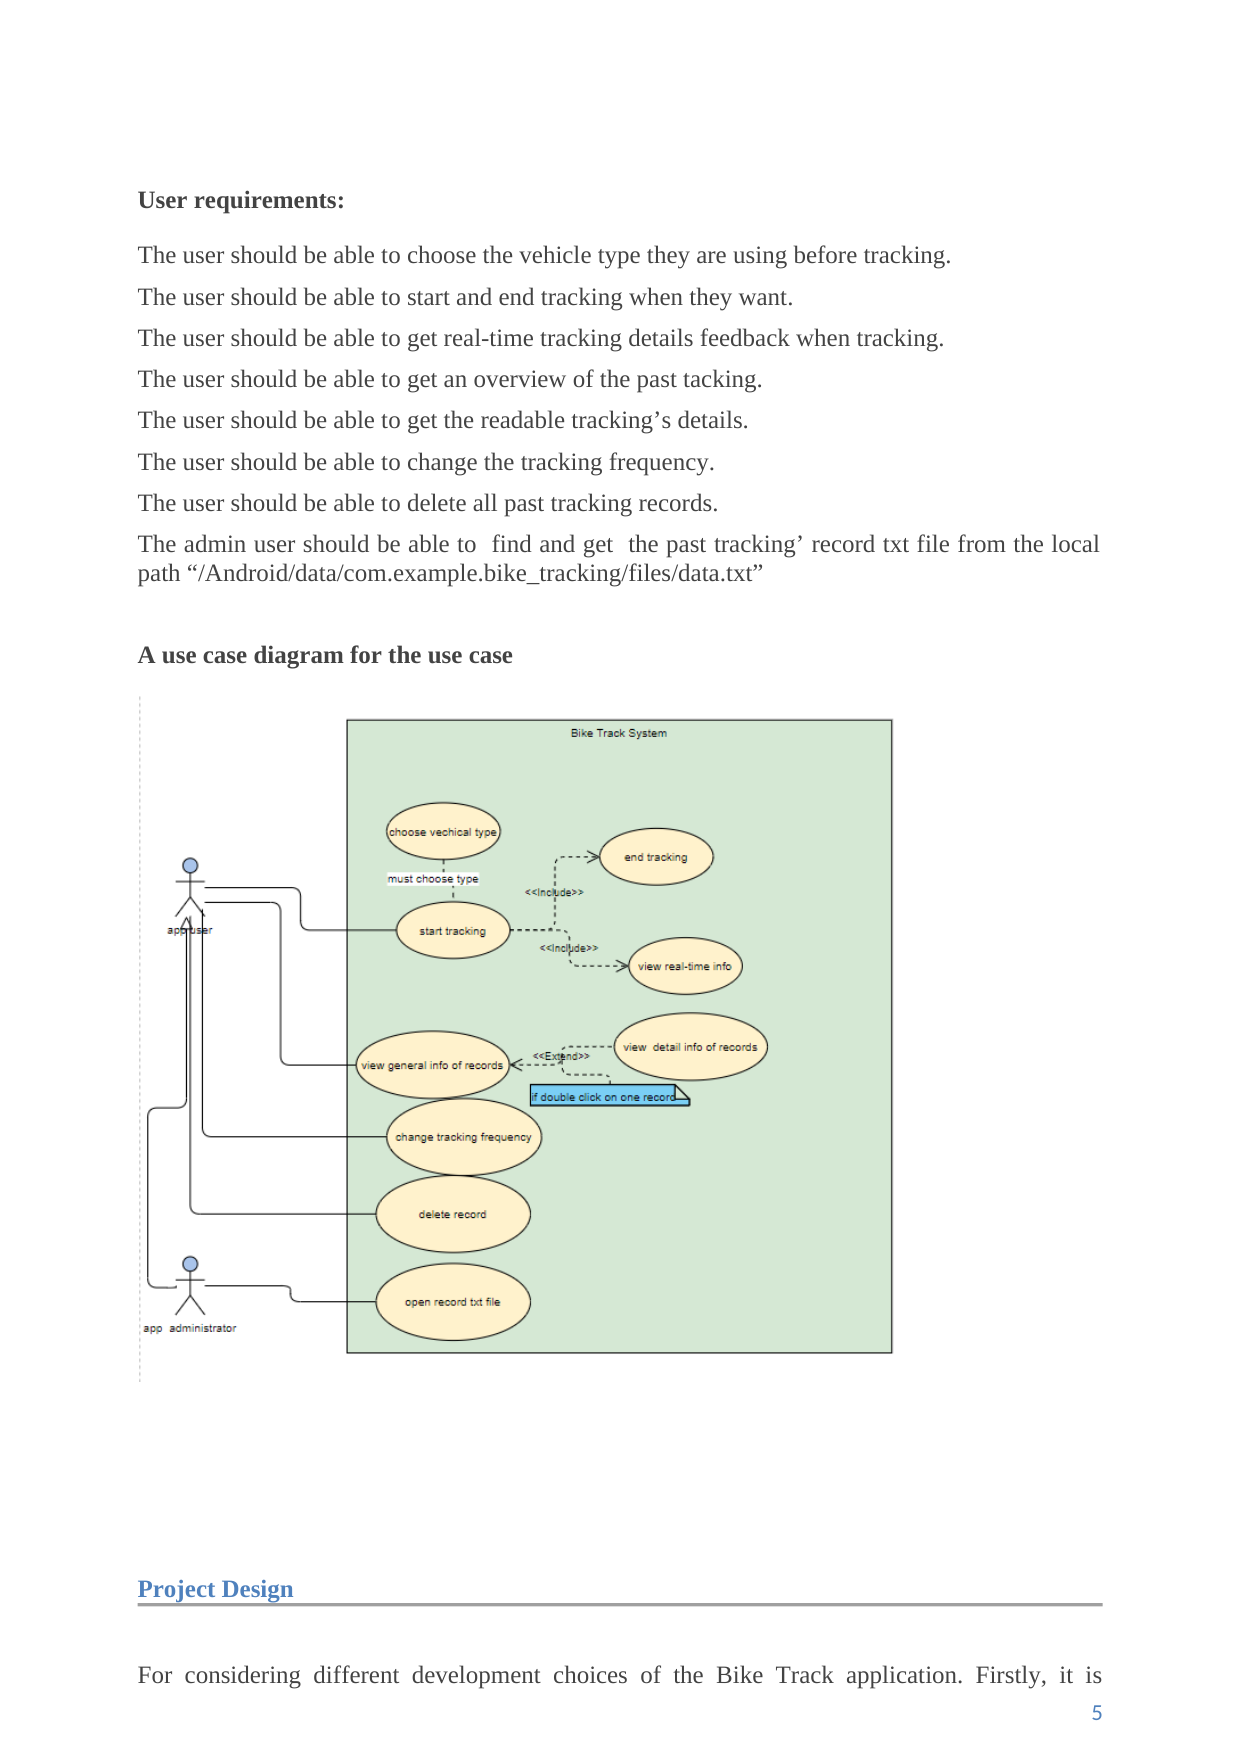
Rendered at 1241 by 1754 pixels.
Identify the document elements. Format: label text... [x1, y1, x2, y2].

text User requirements: [137, 185, 1103, 214]
text The user should be able to change the tracking frequency. [137, 447, 1103, 476]
subtitle Project Design [137, 1574, 1103, 1603]
text A use case diagram for the use case [137, 641, 1103, 669]
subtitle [137, 1660, 1103, 1689]
text The user should be able to get the readable tracking’s details. [137, 406, 1103, 434]
text The user should be able to get an overview of the past tacking. [137, 364, 1103, 393]
text The user should be able to get real-time tracking details feedback when tracking. [137, 323, 1103, 352]
picture [137, 696, 948, 1382]
text The user should be able to choose the vehicle type they are using before tracking. [137, 241, 1103, 269]
text The user should be able to start and end tracking when they want. [137, 282, 1103, 311]
text The admin user should be able to find and get the past tracking’ record txt file from the local path “/Android/data/com.example.bike_tracking/files/data.txt” [137, 529, 1103, 587]
text The user should be able to delete all past tracking records. [137, 488, 1103, 517]
